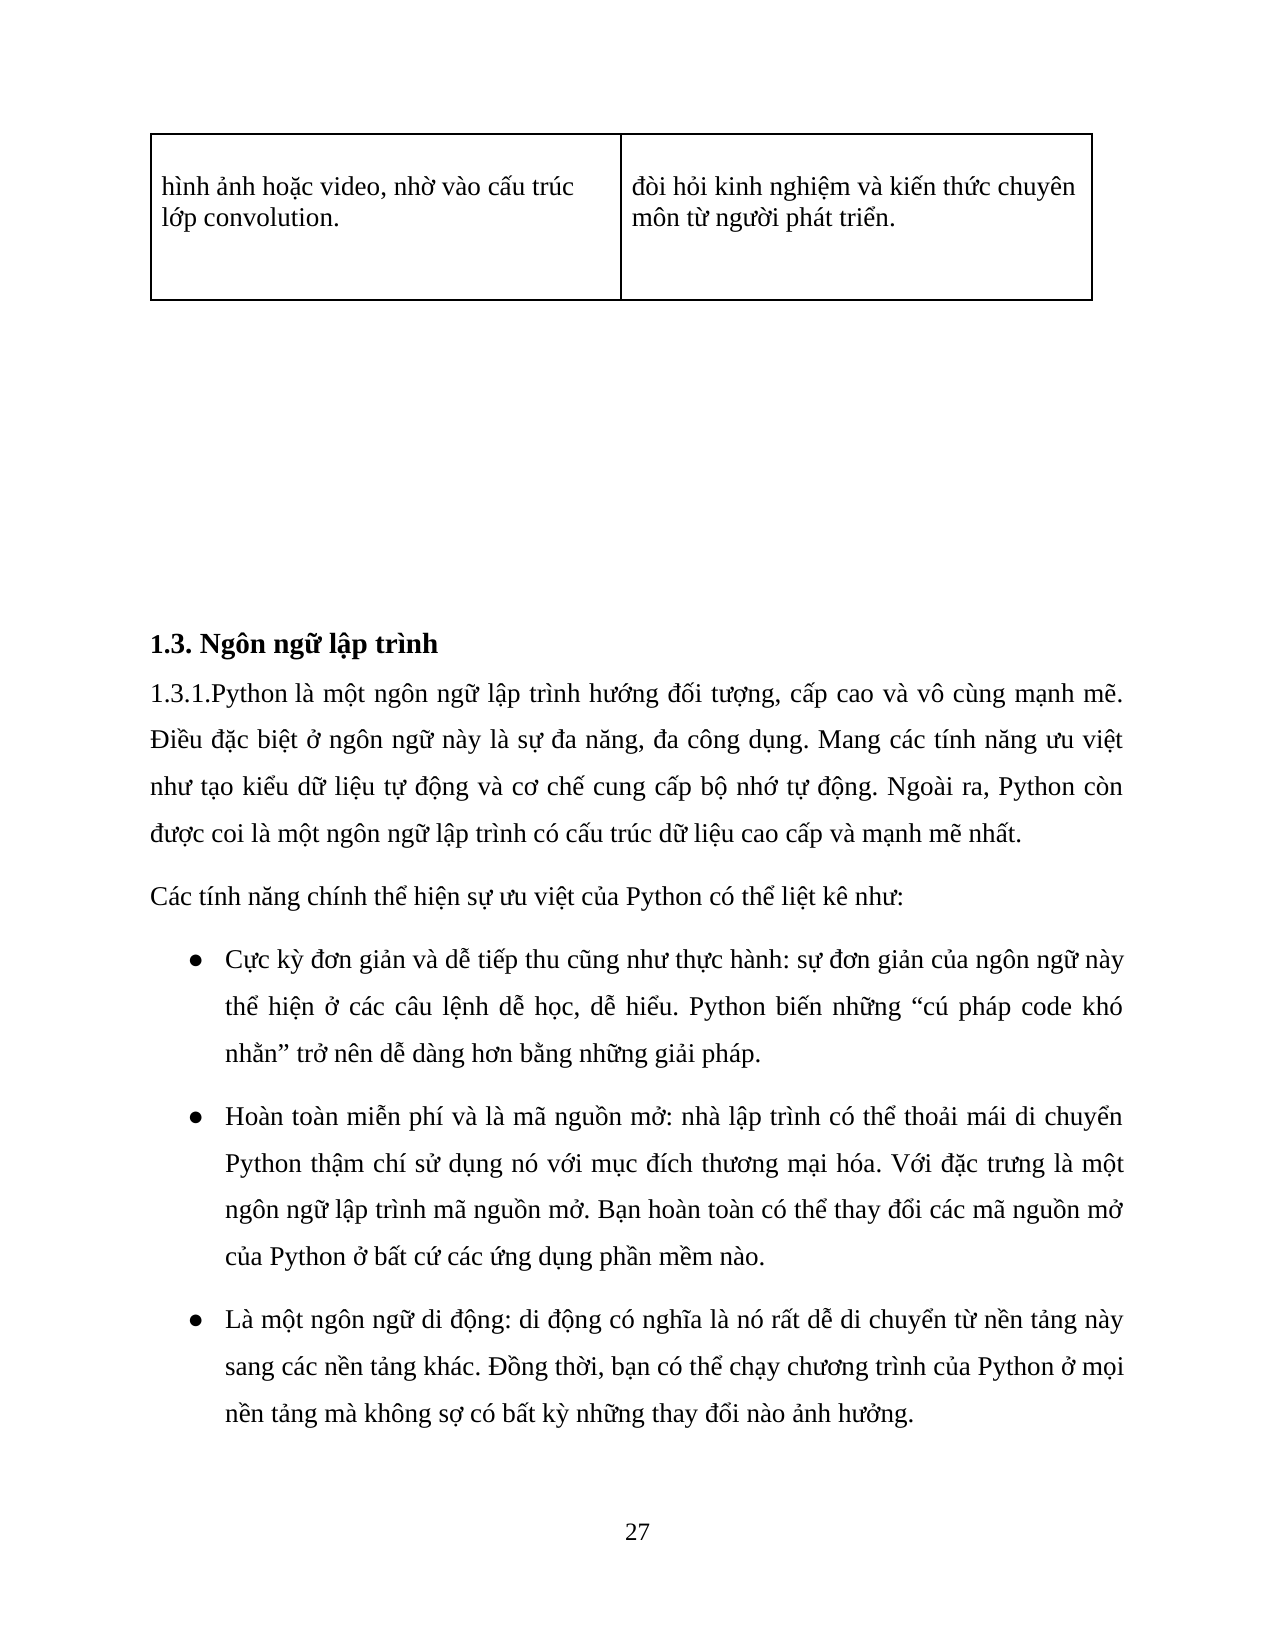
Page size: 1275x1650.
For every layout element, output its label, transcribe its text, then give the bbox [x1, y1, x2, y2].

list Hoàn toàn miễn phí và là mã nguồn mở: nhà lập trình có thể thoải mái di chuyển Python thậm chí sử dụng nó với mục đích thương mại hóa. Với đặc trưng là một ngôn ngữ lập trình mã nguồn mở. Bạn hoàn toàn có thể thay đổi các mã nguồn mở của Python ở bất cứ các ứng dụng phần mềm nào. [187, 1100, 1125, 1271]
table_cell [152, 135, 620, 299]
list Là một ngôn ngữ di động: di động có nghĩa là nó rất dễ di chuyển từ nền tảng này sang các nền tảng khác. Đồng thời, bạn có thể chạy chương trình của Python ở mọi nền tảng mà không sợ có bất kỳ những thay đổi nào ảnh hưởng. [187, 1303, 1125, 1428]
list Cực kỳ đơn giản và dễ tiếp thu cũng như thực hành: sự đơn giản của ngôn ngữ này thể hiện ở các câu lệnh dễ học, dễ hiểu. Python biến những “cú pháp code khó nhằn” trở nên dễ dàng hơn bằng những giải pháp. [187, 943, 1125, 1068]
text 1.3.1.Python là một ngôn ngữ lập trình hướng đối tượng, cấp cao và vô cùng mạnh mẽ. Điều đặc biệt ở ngôn ngữ này là sự đa năng, đa công dụng. Mang các tính năng ưu việt như tạo kiểu dữ liệu tự động và cơ chế cung cấp bộ nhớ tự động. Ngoài ra, Python còn được coi là một ngôn ngữ lập trình có cấu trúc dữ liệu cao cấp và mạnh mẽ nhất. [150, 677, 1125, 848]
subtitle 1.3. Ngôn ngữ lập trình [150, 626, 1125, 660]
text Các tính năng chính thể hiện sự ưu việt của Python có thể liệt kê như: [150, 880, 1125, 911]
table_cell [622, 135, 1091, 299]
